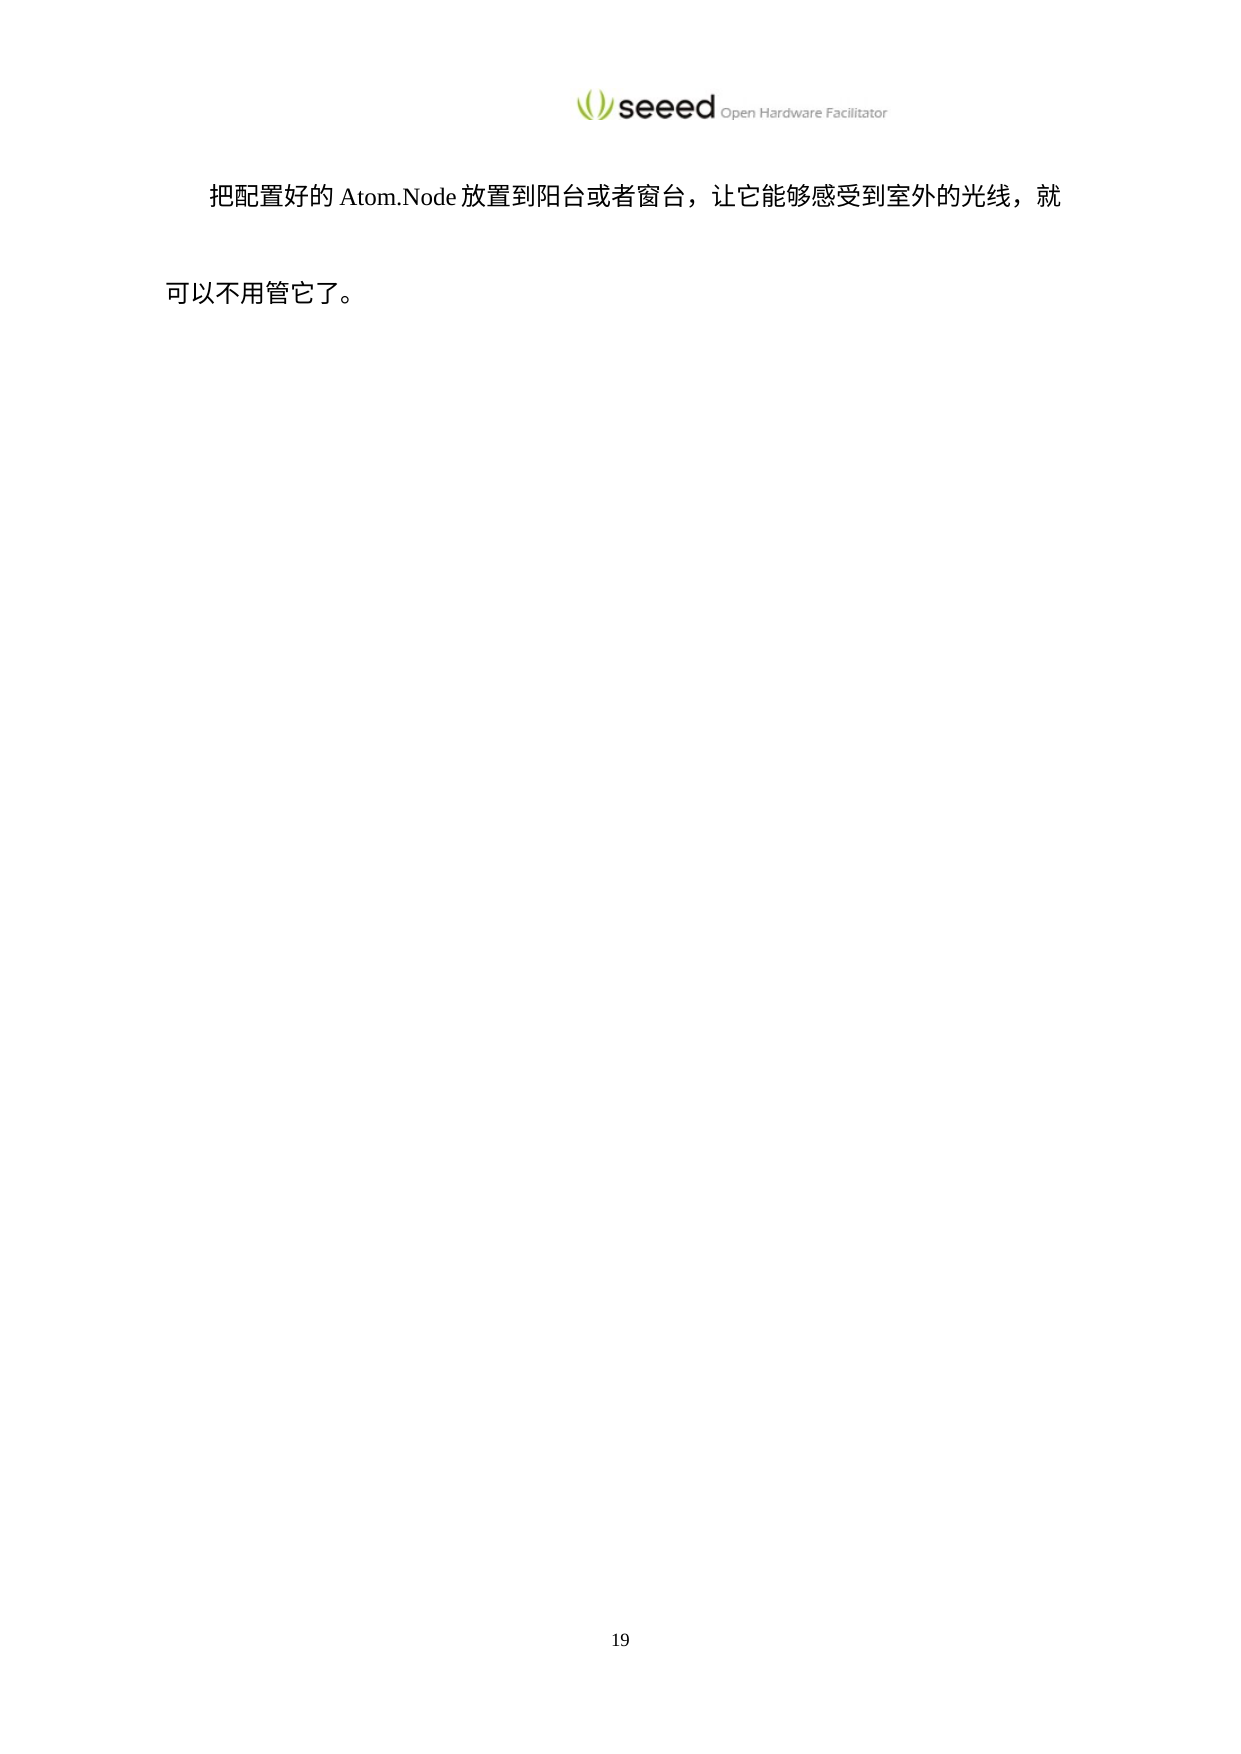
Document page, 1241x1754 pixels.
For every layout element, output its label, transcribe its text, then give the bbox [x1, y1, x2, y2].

text 把配置好的Atom.Node放置到阳台或者窗台，让它能够感受到室外的光线，就可以不用管它了。 [165, 162, 1075, 324]
picture [569, 88, 891, 120]
